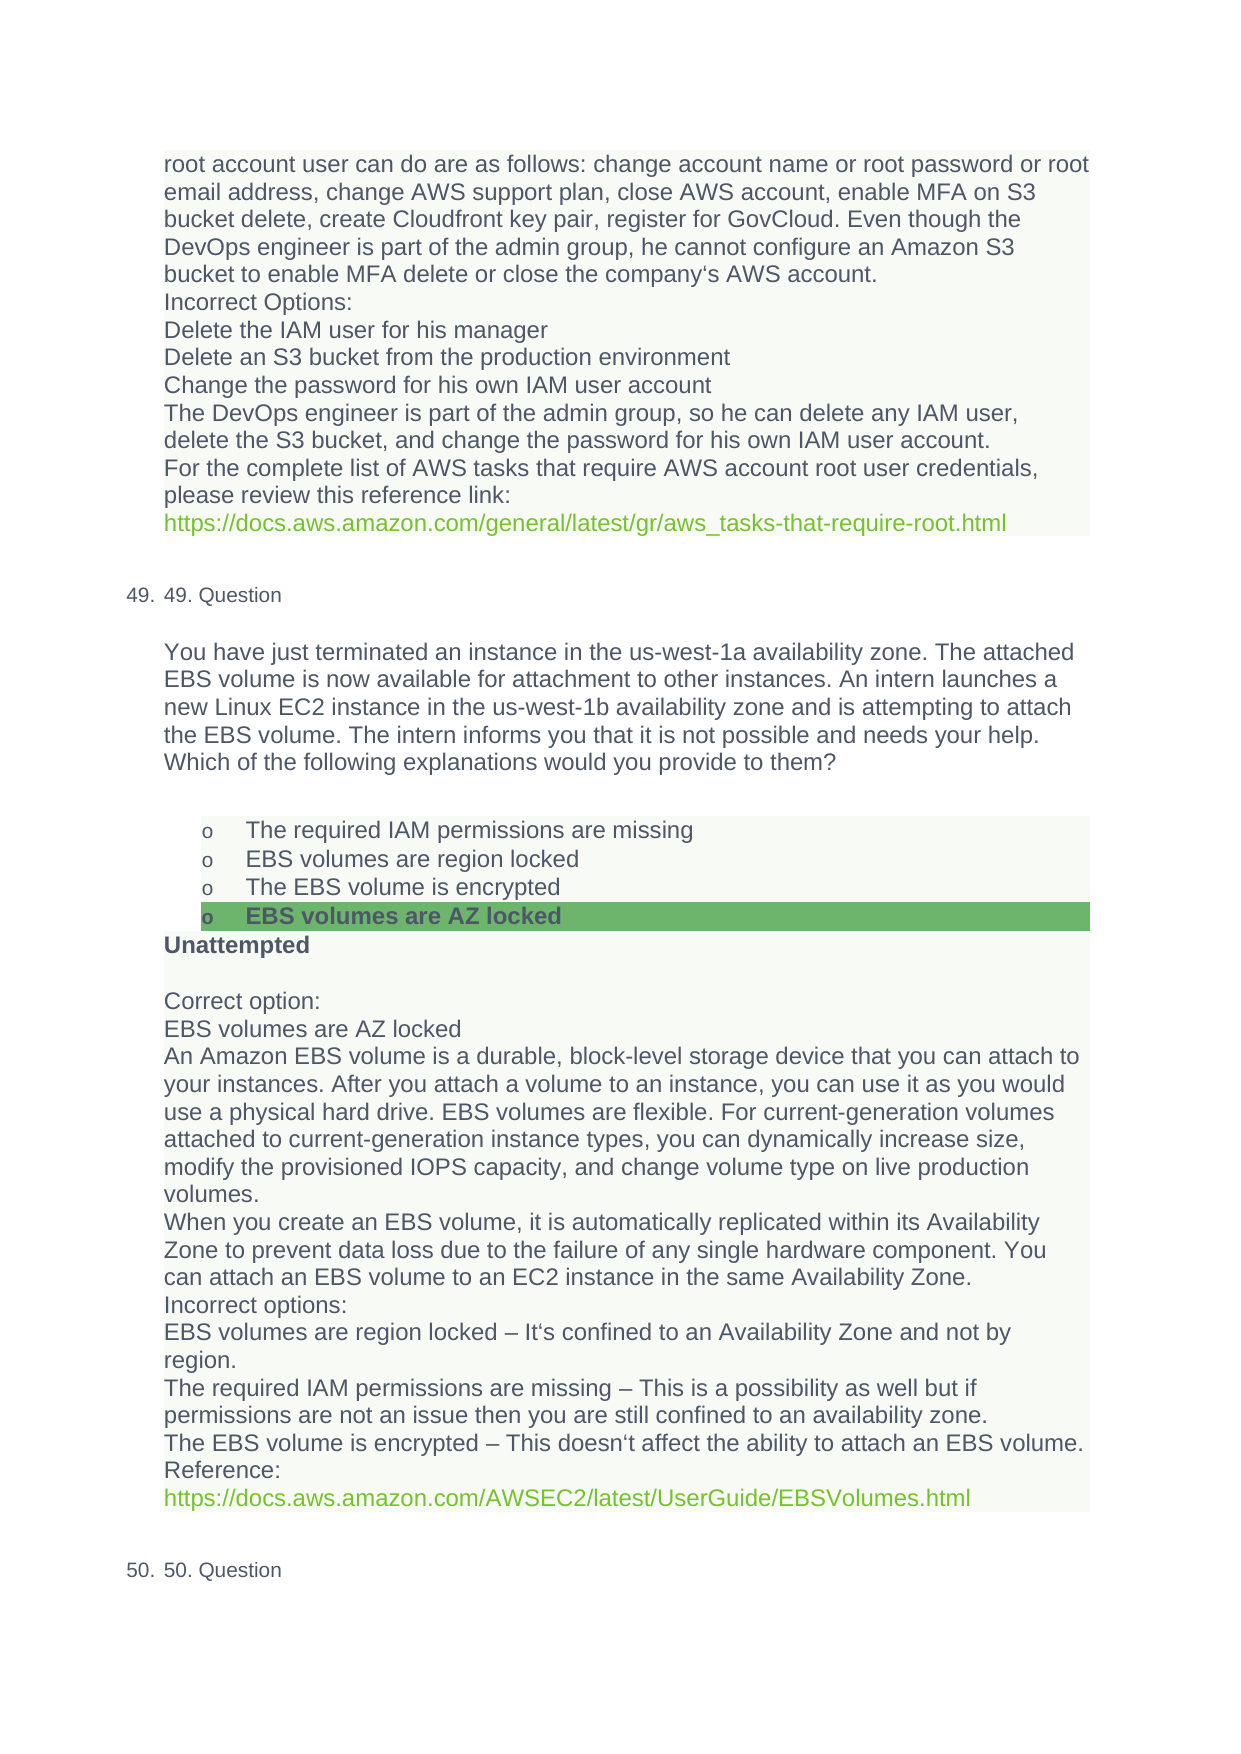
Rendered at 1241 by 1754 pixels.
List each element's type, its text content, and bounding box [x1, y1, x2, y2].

list EBS volumes are AZ locked [201, 902, 1090, 931]
list EBS volumes are region locked [201, 844, 1090, 873]
text You have just terminated an instance in the us-west-1a availability zone. The attached EBS volume is now available for attachment to other instances. An intern launches a new Linux EC2 instance in the us-west-1b availability zone and is attempting to attach the EBS volume. The intern informs you that it is not possible and needs your help. Which of the following explanations would you provide to them? [164, 638, 1090, 776]
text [164, 150, 1090, 536]
list Unattempted [164, 931, 1090, 987]
list The required IAM permissions are missing [201, 816, 1090, 844]
list The EBS volume is encrypted [201, 873, 1090, 902]
subtitle 49. Question [126, 576, 1090, 606]
text Correct option: EBS volumes are AZ locked An Amazon EBS volume is a durable, block-level storage device that you can attach to your instances. After you attach a volume to an instance, you can use it as you would use a physical hard drive. EBS volumes are flexible. For current-generation volumes attached to current-generation instance types, you can dynamically increase size, modify the provisioned IOPS capacity, and change volume type on live production volumes. When you create an EBS volume, it is automatically replicated within its Availability Zone to prevent data loss due to the failure of any single hardware component. You can attach an EBS volume to an EC2 instance in the same Availability Zone. Incorrect options: EBS volumes are region locked – It‘s confined to an Availability Zone and not by region. The required IAM permissions are missing – This is a possibility as well but if permissions are not an issue then you are still confined to an availability zone. The EBS volume is encrypted – This doesn‘t affect the ability to attach an EBS volume. Reference: https://docs.aws.amazon.com/AWSEC2/latest/UserGuide/EBSVolumes.html [164, 987, 1090, 1512]
subtitle 50. Question [126, 1552, 1090, 1582]
